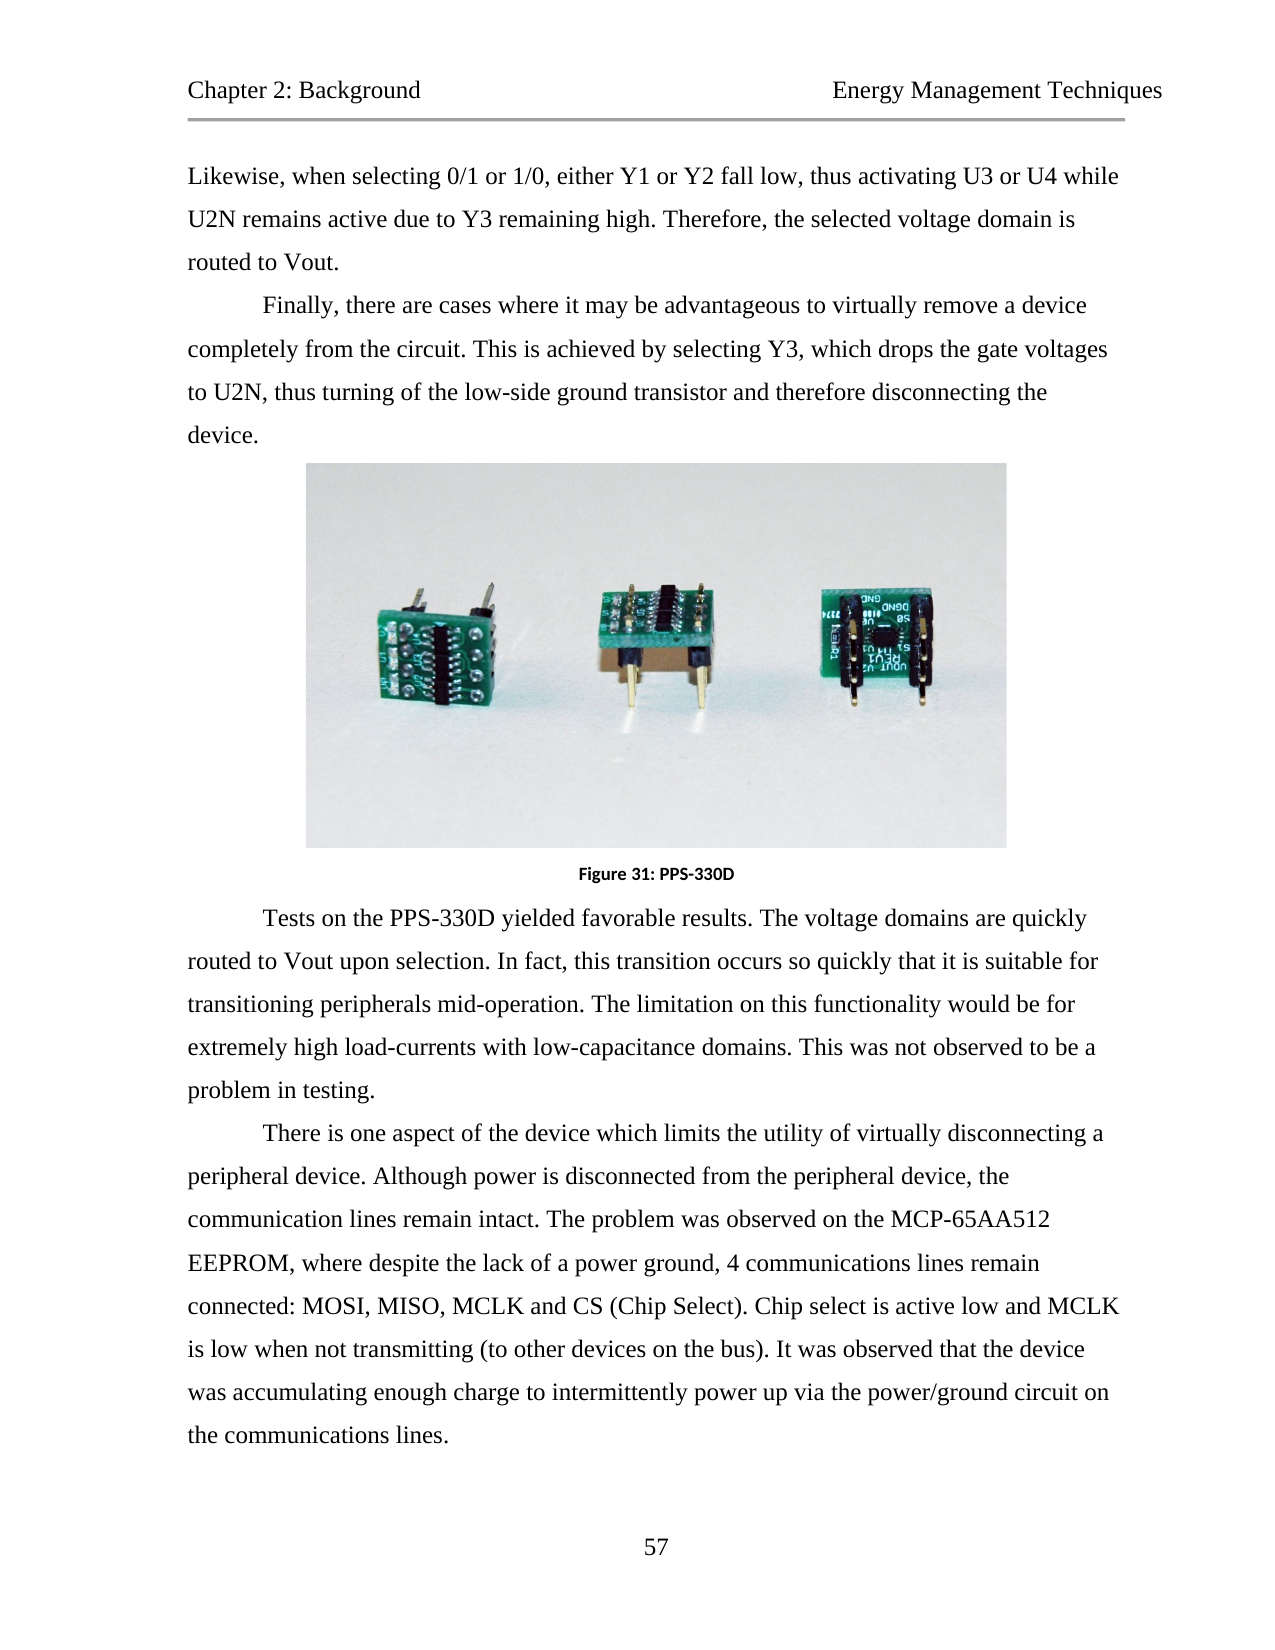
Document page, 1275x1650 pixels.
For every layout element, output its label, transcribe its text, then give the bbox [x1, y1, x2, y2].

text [187, 161, 1125, 276]
text Finally, there are cases where it may be advantageous to virtually remove a device completely from the circuit. This is achieved by selecting Y3, which drops the gate voltages to U2N, thus turning of the low-side ground transistor and therefore disconnecting the device. [187, 291, 1125, 449]
text Tests on the PPS-330D yielded favorable results. The voltage domains are quickly routed to Vout upon selection. In fact, this transition occurs so quickly that it is suitable for transitioning peripherals mid-operation. The limitation on this functionality would be for extremely high load-currents with low-capacitance domains. This was not observed to be a problem in testing. [187, 903, 1125, 1104]
picture [305, 463, 1007, 848]
text There is one aspect of the device which limits the utility of virtually disconnecting a peripheral device. Although power is disconnected from the peripheral device, the communication lines remain intact. The problem was observed on the MCP-65AA512 EEPROM, where despite the lack of a power ground, 4 communications lines remain connected: MOSI, MISO, MCLK and CS (Chip Select). Chip select is active low and MCLK is low when not transmitting (to other devices on the bus). It was observed that the device was accumulating enough charge to intermittently power up via the power/ground circuit on the communications lines. [187, 1118, 1125, 1449]
